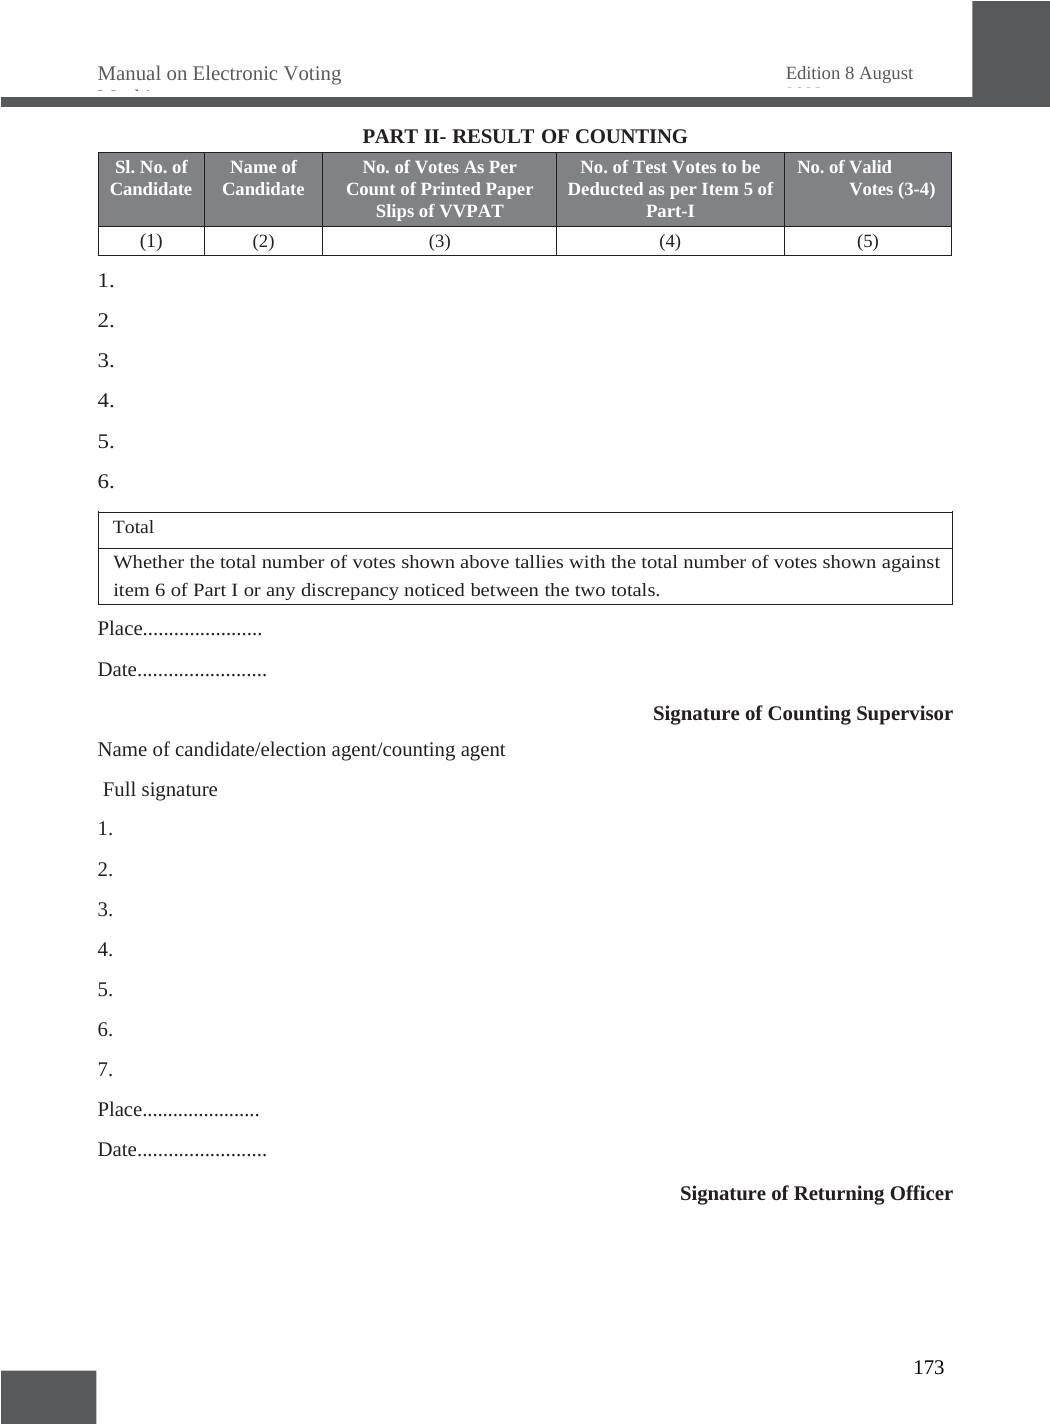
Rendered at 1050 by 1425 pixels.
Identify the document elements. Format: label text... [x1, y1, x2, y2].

text 3. [97, 897, 510, 921]
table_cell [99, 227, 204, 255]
text 6. [97, 1017, 510, 1041]
text 5. [97, 428, 977, 453]
text 1. [97, 268, 977, 292]
text Place....................... [97, 616, 510, 640]
subtitle Signature of Counting Supervisor [639, 701, 953, 725]
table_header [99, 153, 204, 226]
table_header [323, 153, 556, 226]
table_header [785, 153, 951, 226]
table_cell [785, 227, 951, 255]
text 3. [97, 348, 977, 372]
text 5. [97, 977, 510, 1001]
text 7. Place....................... [97, 1057, 273, 1121]
text 6. [97, 469, 977, 493]
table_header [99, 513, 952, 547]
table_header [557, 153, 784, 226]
text Date......................... [97, 656, 510, 681]
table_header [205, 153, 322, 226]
text 4. [97, 388, 977, 412]
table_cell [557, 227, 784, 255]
text Date......................... [97, 1137, 510, 1161]
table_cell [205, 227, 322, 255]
text 4. [97, 937, 510, 961]
text Name of candidate/election agent/counting agent Full signature [97, 737, 508, 801]
subtitle PART II- RESULT OF COUNTING [119, 124, 931, 148]
text 2. [97, 308, 977, 332]
text Signature of Returning Officer [639, 1181, 953, 1205]
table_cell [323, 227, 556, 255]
text 2. [97, 856, 510, 881]
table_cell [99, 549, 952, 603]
text 1. [97, 816, 510, 840]
